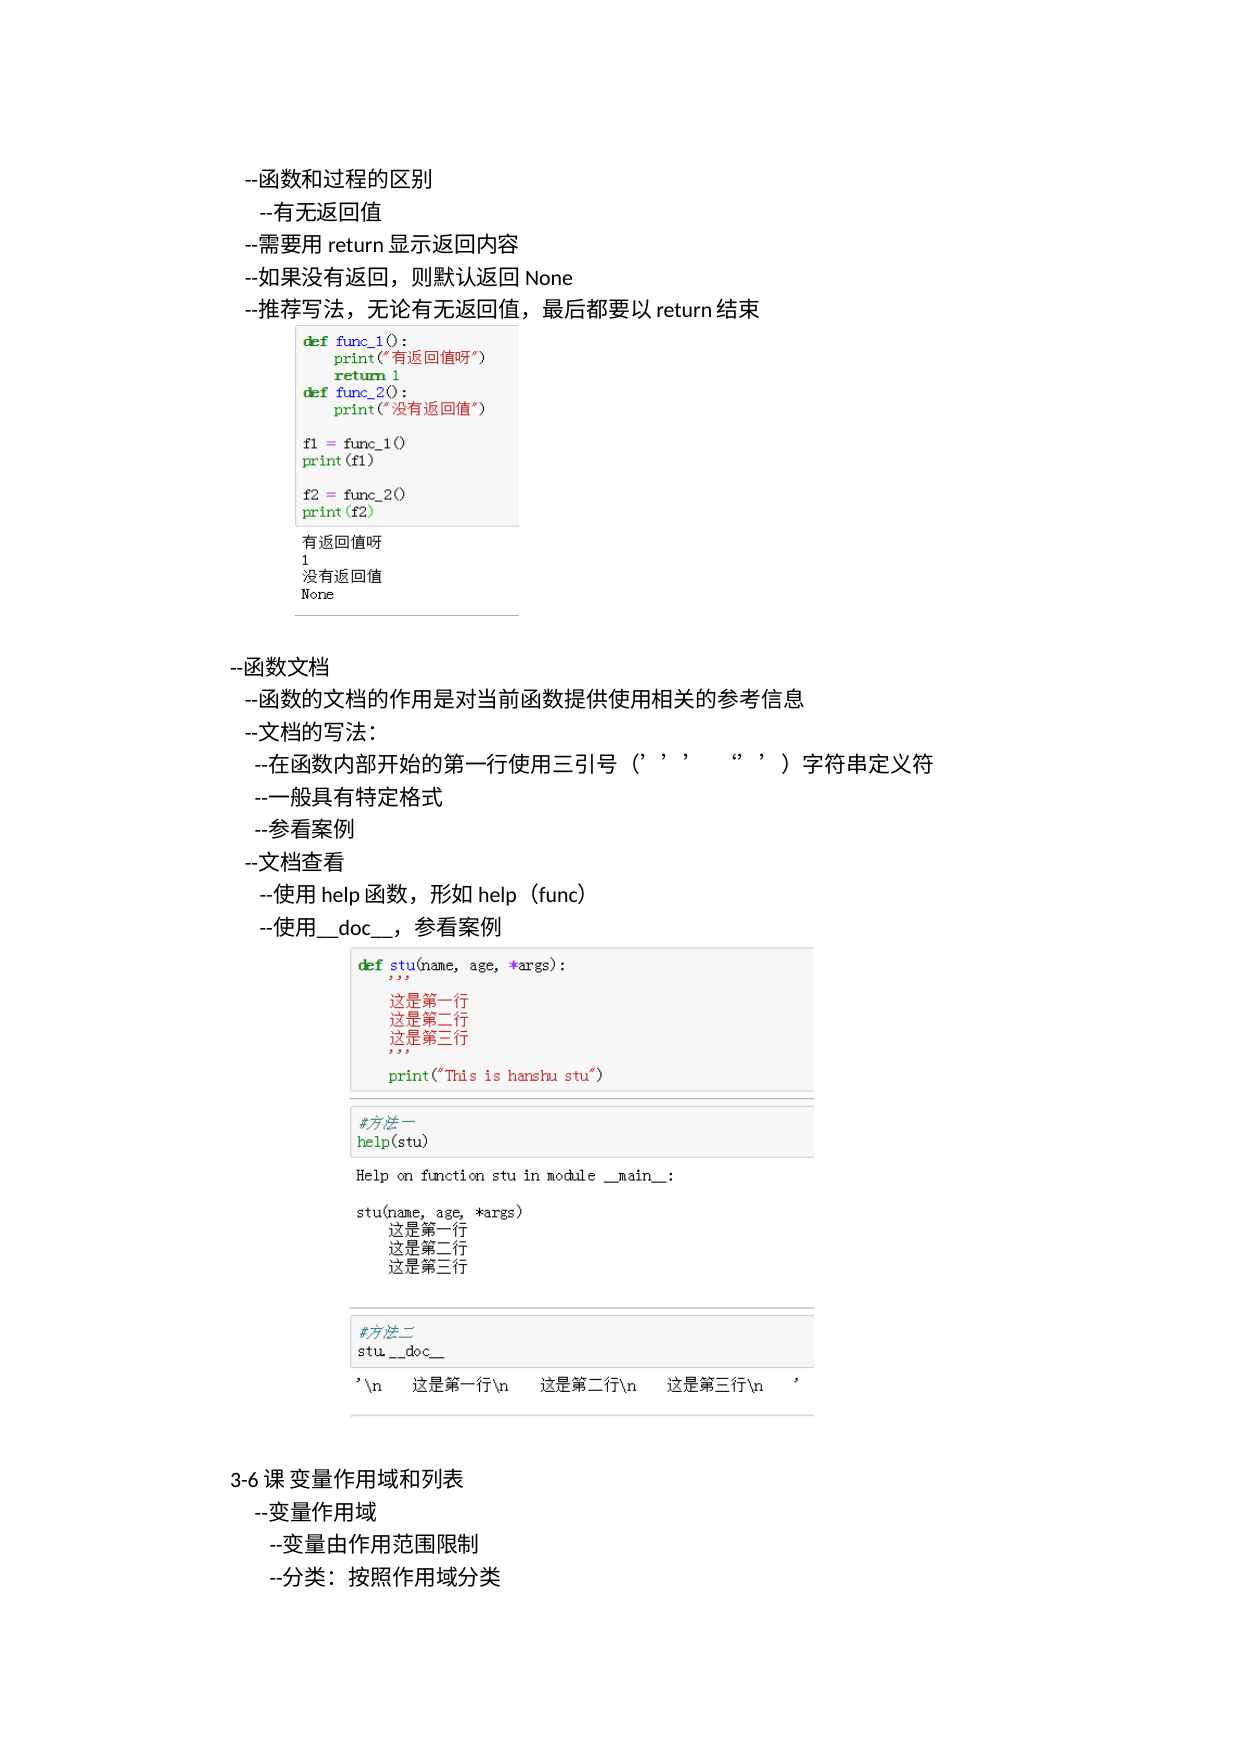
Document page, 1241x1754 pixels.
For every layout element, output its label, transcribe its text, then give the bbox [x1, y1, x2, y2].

text --推荐写法，无论有无返回值，最后都要以return结束 [187, 292, 1053, 324]
text --使用__doc__，参看案例 [187, 909, 1053, 942]
text --参看案例 [187, 812, 1053, 844]
text --文档的写法： [187, 714, 1053, 747]
text --函数的文档的作用是对当前函数提供使用相关的参考信息 [187, 682, 1053, 714]
text --函数和过程的区别 [187, 162, 1053, 194]
text --文档查看 [187, 844, 1053, 877]
text --有无返回值 [187, 194, 1053, 227]
text --一般具有特定格式 [187, 779, 1053, 812]
text --如果没有返回，则默认返回None [187, 259, 1053, 292]
text --使用help函数，形如help（func） [187, 877, 1053, 909]
text --需要用return显示返回内容 [187, 227, 1053, 259]
text --变量作用域 [187, 1494, 1053, 1527]
text --变量由作用范围限制 [187, 1527, 1053, 1559]
text --分类：按照作用域分类 [187, 1559, 1053, 1592]
text 3-6课 变量作用域和列表 [187, 1462, 1053, 1494]
text --函数文档 [187, 649, 1053, 682]
picture [294, 324, 519, 620]
text --在函数内部开始的第一行使用三引号（’’’ ‘’’）字符串定义符 [187, 747, 1053, 779]
picture [349, 942, 815, 1418]
